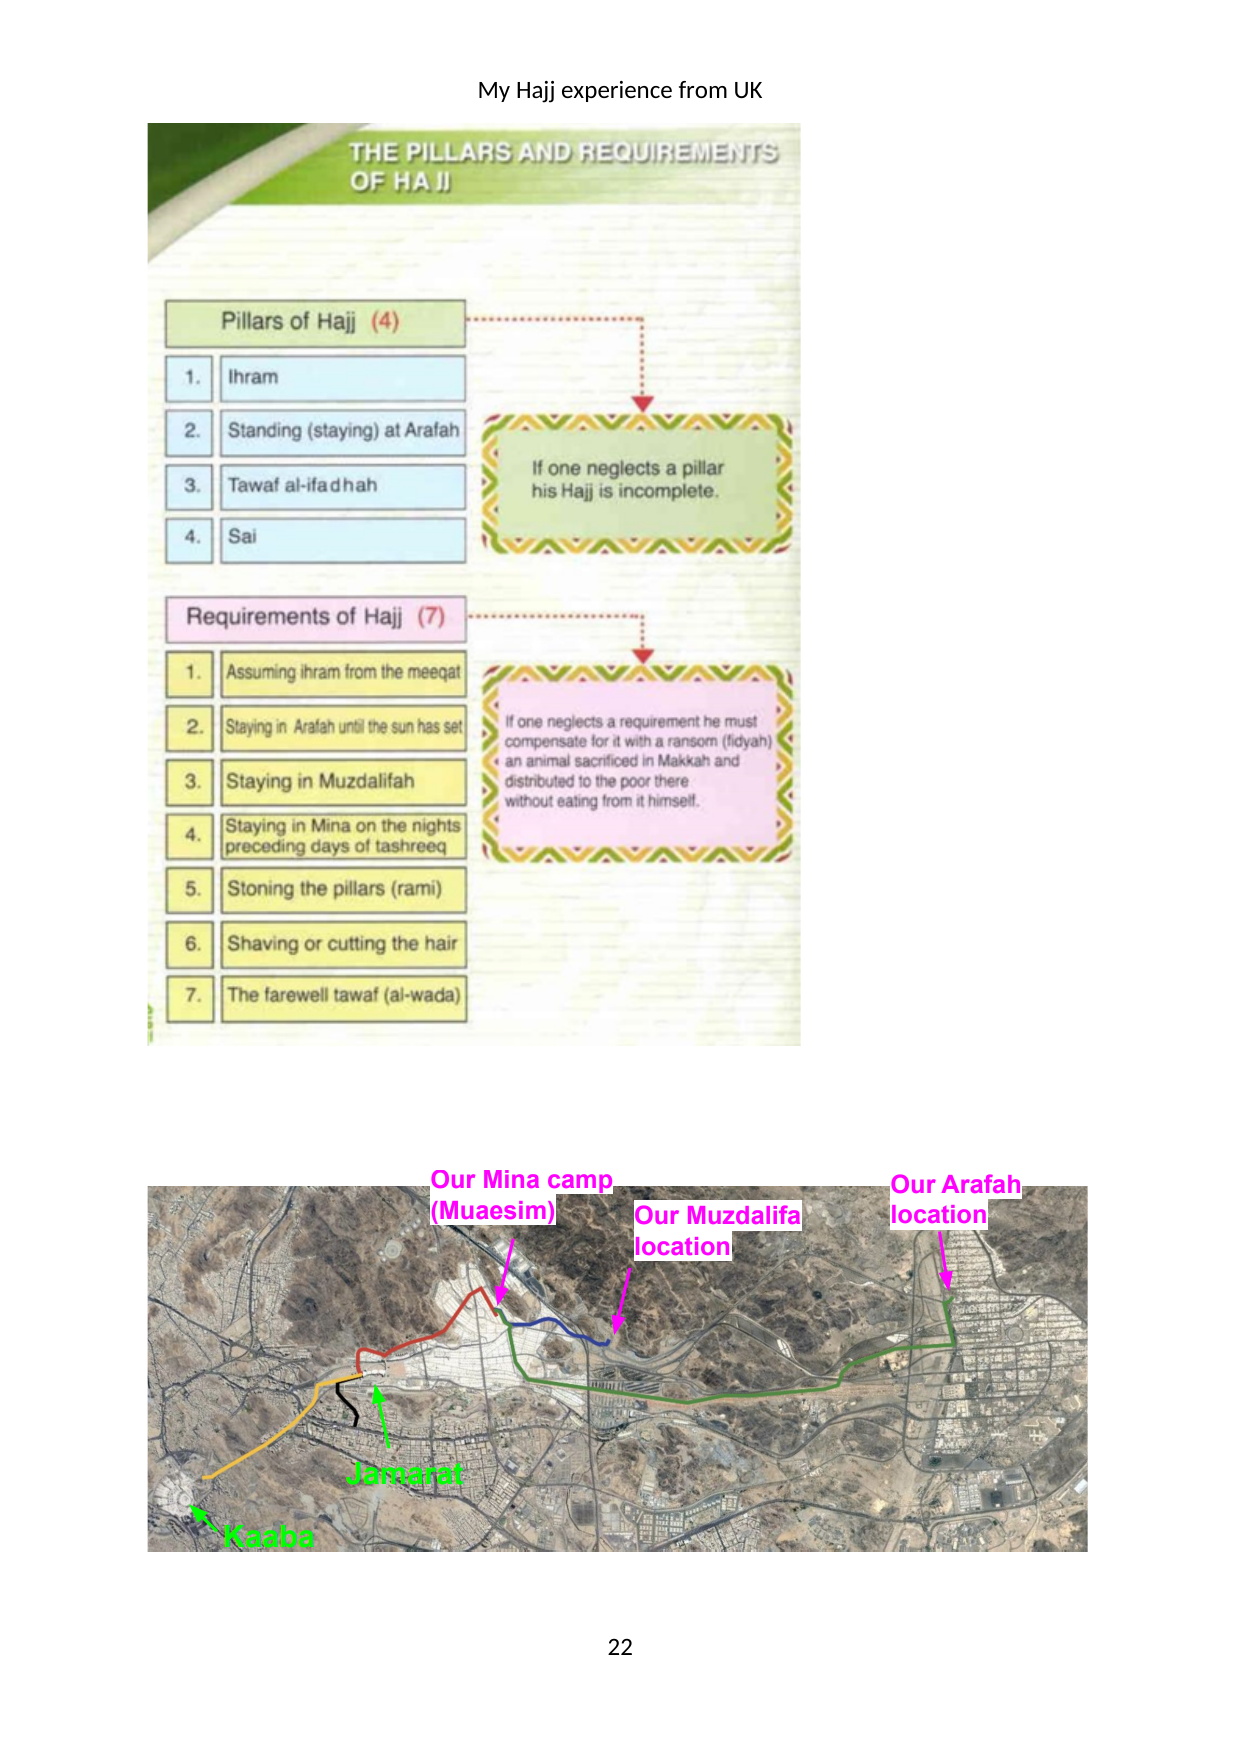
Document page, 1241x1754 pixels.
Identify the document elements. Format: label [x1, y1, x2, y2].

picture [147, 123, 801, 1046]
picture [147, 1170, 1088, 1552]
